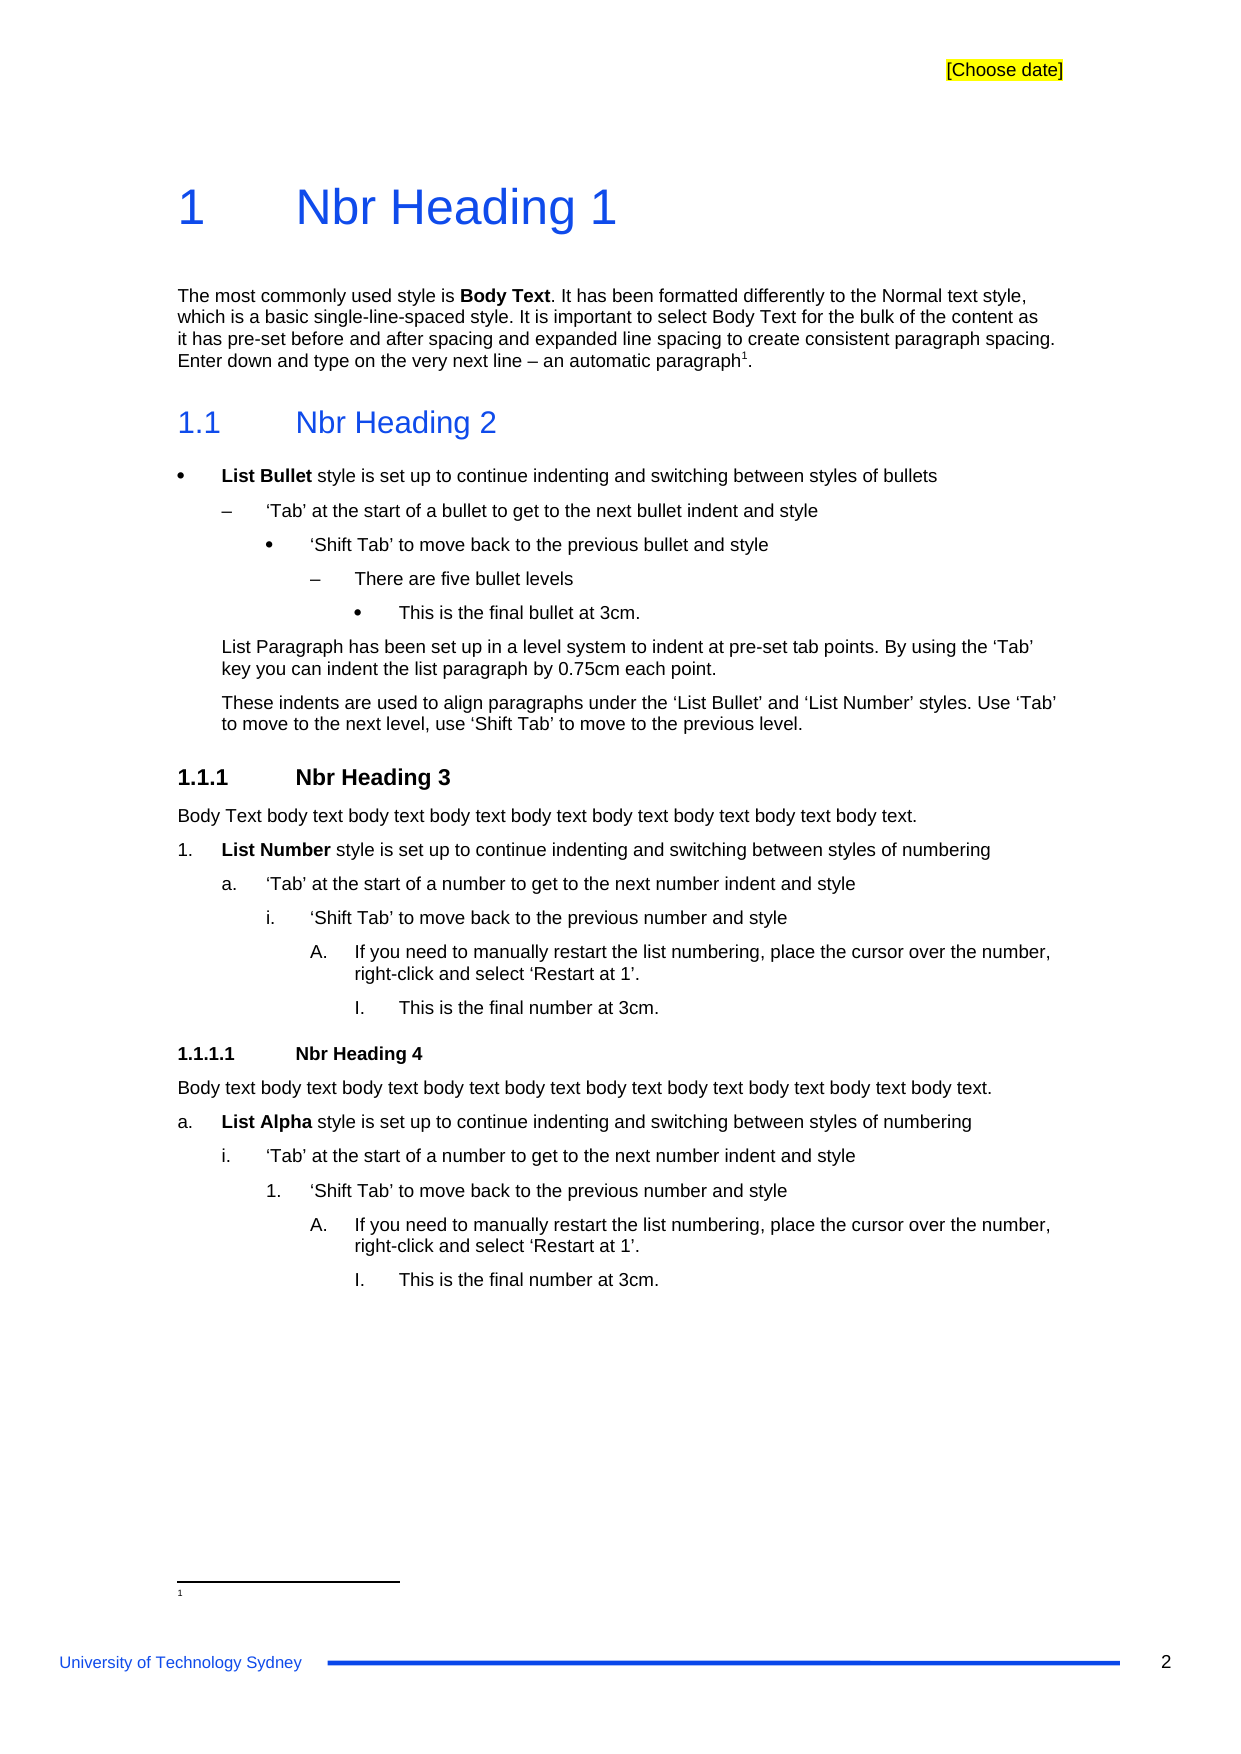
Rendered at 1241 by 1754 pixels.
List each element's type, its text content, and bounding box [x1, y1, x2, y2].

subtitle Nbr Heading 2 [177, 404, 1063, 440]
list ‘Shift Tab’ to move back to the previous number and style [266, 907, 1063, 928]
list This is the final number at 3cm. [354, 1269, 1063, 1291]
list There are five bullet levels [310, 568, 1063, 589]
list If you need to manually restart the list numbering, place the cursor over the number, right-click and select ‘Restart at 1’. [310, 1213, 1063, 1257]
list ‘Tab’ at the start of a number to get to the next number indent and style [221, 1145, 1063, 1167]
subtitle Nbr Heading 1 [177, 177, 1063, 235]
list These indents are used to align paragraphs under the ‘List Bullet’ and ‘List Number’ styles. Use ‘Tab’ to move to the next level, use ‘Shift Tab’ to move to the previous level. [221, 691, 1063, 734]
list ‘Tab’ at the start of a number to get to the next number indent and style [221, 873, 1063, 894]
list This is the final bullet at 3cm. [354, 602, 1063, 623]
subtitle Nbr Heading 4 [177, 1043, 1063, 1065]
list If you need to manually restart the list numbering, place the cursor over the number, right-click and select ‘Restart at 1’. [310, 941, 1063, 984]
text The most commonly used style is Body Text. It has been formatted differently to the Normal text style, which is a basic single-line-spaced style. It is important to select Body Text for the bulk of the content as it has pre-set before and after spacing and expanded line spacing to create consistent paragraph spacing. Enter down and type on the very next line – an automatic paragraph. [177, 285, 1063, 371]
list List Bullet style is set up to continue indenting and switching between styles of bullets [177, 465, 1063, 487]
list List Paragraph has been set up in a level system to indent at pre-set tab points. By using the ‘Tab’ key you can indent the list paragraph by 0.75cm each point. [221, 636, 1063, 679]
text Body Text body text body text body text body text body text body text body text body text. [177, 805, 1063, 826]
list ‘Shift Tab’ to move back to the previous number and style [266, 1179, 1063, 1201]
list This is the final number at 3cm. [354, 997, 1063, 1018]
subtitle Nbr Heading 3 [177, 764, 1063, 790]
text Body text body text body text body text body text body text body text body text body text body text. [177, 1077, 1063, 1099]
list List Alpha style is set up to continue indenting and switching between styles of numbering [177, 1111, 1063, 1133]
list ‘Shift Tab’ to move back to the previous bullet and style [266, 533, 1063, 555]
list ‘Tab’ at the start of a bullet to get to the next bullet indent and style [221, 499, 1063, 521]
list List Number style is set up to continue indenting and switching between styles of numbering [177, 839, 1063, 860]
